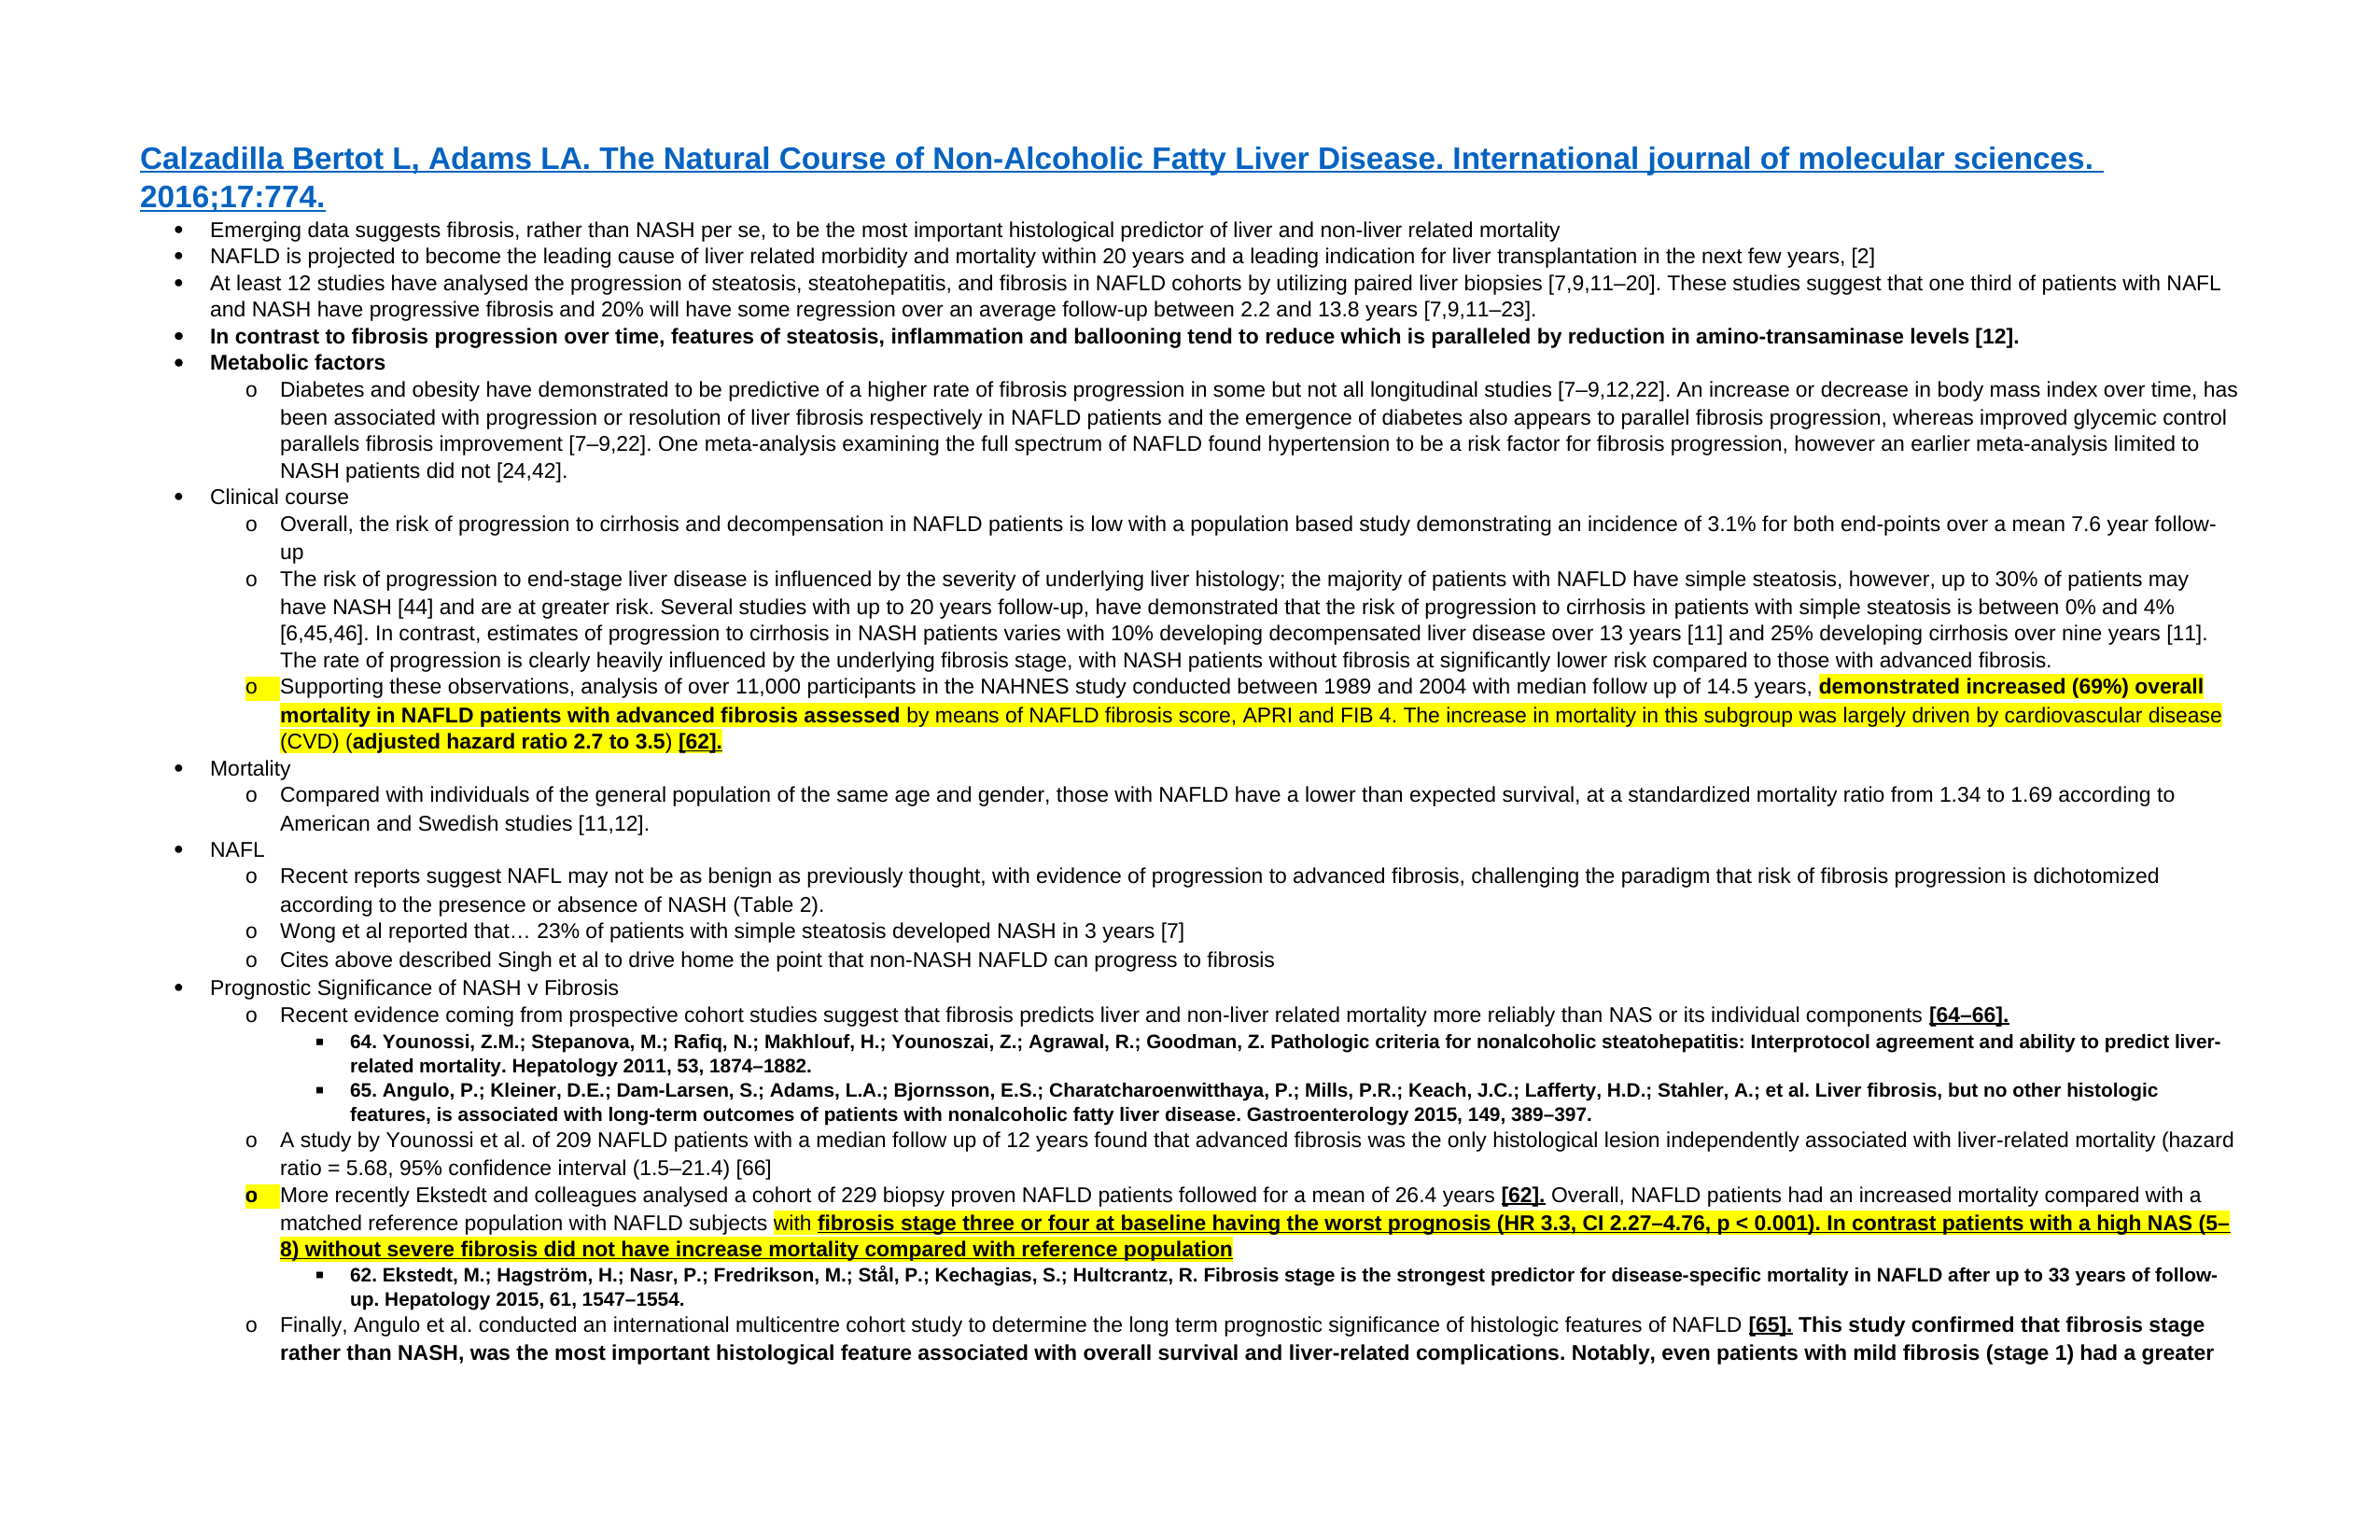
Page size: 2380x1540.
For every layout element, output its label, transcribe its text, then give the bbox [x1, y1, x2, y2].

list Recent evidence coming from prospective cohort studies suggest that fibrosis predicts liver and non-liver related mortality more reliably than NAS or its individual components [64–66]. [245, 1002, 2240, 1029]
list The risk of progression to end-stage liver disease is influenced by the severity of underlying liver histology; the majority of patients with NAFLD have simple steatosis, however, up to 30% of patients may have NASH [44] and are at greater risk. Several studies with up to 20 years follow-up, have demonstrated that the risk of progression to cirrhosis in patients with simple steatosis is between 0% and 4% [6,45,46]. In contrast, estimates of progression to cirrhosis in NASH patients varies with 10% developing decompensated liver disease over 13 years [11] and 25% developing cirrhosis over nine years [11]. The rate of progression is clearly heavily influenced by the underlying fibrosis stage, with NASH patients without fibrosis at significantly lower risk compared to those with advanced fibrosis. [245, 567, 2240, 672]
list Prognostic Significance of NASH v Fibrosis [175, 975, 2240, 1001]
list Supporting these observations, analysis of over 11,000 participants in the NAHNES study conducted between 1989 and 2004 with median follow up of 14.5 years, demonstrated increased (69%) overall mortality in NAFLD patients with advanced fibrosis assessed by means of NAFLD fibrosis score, APRI and FIB 4. The increase in mortality in this subgroup was largely driven by cardiovascular disease (CVD) (adjusted hazard ratio 2.7 to 3.5) [62]. [245, 674, 2240, 753]
list Wong et al reported that… 23% of patients with simple steatosis developed NASH in 3 years [7] [245, 918, 2240, 945]
subtitle Calzadilla Bertot L, Adams LA. The Natural Course of Non-Alcoholic Fatty Liver Disease. International journal of molecular sciences. 2016;17:774. [140, 140, 2240, 215]
list At least 12 studies have analysed the progression of steatosis, steatohepatitis, and fibrosis in NAFLD cohorts by utilizing paired liver biopsies [7,9,11–20]. These studies suggest that one third of patients with NAFL and NASH have progressive fibrosis and 20% will have some regression over an average follow-up between 2.2 and 13.8 years [7,9,11–23]. [175, 271, 2240, 321]
list Recent reports suggest NAFL may not be as benign as previously thought, with evidence of progression to advanced fibrosis, challenging the paradigm that risk of fibrosis progression is dichotomized according to the presence or absence of NASH (Table 2). [245, 863, 2240, 917]
list In contrast to fibrosis progression over time, features of steatosis, inflammation and ballooning tend to reduce which is paralleled by reduction in amino-transaminase levels [12]. [175, 324, 2240, 348]
list Overall, the risk of progression to cirrhosis and decompensation in NAFLD patients is low with a population based study demonstrating an incidence of 3.1% for both end-points over a mean 7.6 year follow-up [245, 511, 2240, 564]
list 62. Ekstedt, M.; Hagström, H.; Nasr, P.; Fredrikson, M.; Stål, P.; Kechagias, S.; Hultcrantz, R. Fibrosis stage is the strongest predictor for disease-specific mortality in NAFLD after up to 33 years of follow-up. Hepatology 2015, 61, 1547–1554. [315, 1264, 2240, 1310]
list Clinical course [175, 484, 2240, 510]
list Compared with individuals of the general population of the same age and gender, those with NAFLD have a lower than expected survival, at a standardized mortality ratio from 1.34 to 1.69 according to American and Swedish studies [11,12]. [245, 782, 2240, 835]
list A study by Younossi et al. of 209 NAFLD patients with a median follow up of 12 years found that advanced fibrosis was the only histological lesion independently associated with liver-related mortality (hazard ratio = 5.68, 95% confidence interval (1.5–21.4) [66] [245, 1127, 2240, 1180]
list 64. Younossi, Z.M.; Stepanova, M.; Rafiq, N.; Makhlouf, H.; Younoszai, Z.; Agrawal, R.; Goodman, Z. Pathologic criteria for nonalcoholic steatohepatitis: Interprotocol agreement and ability to predict liver-related mortality. Hepatology 2011, 53, 1874–1882. [315, 1030, 2240, 1077]
list Cites above described Singh et al to drive home the point that non-NASH NAFLD can progress to fibrosis [245, 947, 2240, 973]
list More recently Ekstedt and colleagues analysed a cohort of 229 biopsy proven NAFLD patients followed for a mean of 26.4 years [62]. Overall, NAFLD patients had an increased mortality compared with a matched reference population with NAFLD subjects with fibrosis stage three or four at baseline having the worst prognosis (HR 3.3, CI 2.27–4.76, p < 0.001). In contrast patients with a high NAS (5–8) without severe fibrosis did not have increase mortality compared with reference population [245, 1183, 2240, 1262]
list NAFL [175, 837, 2240, 861]
list NAFLD is projected to become the leading cause of liver related morbidity and mortality within 20 years and a leading indication for liver transplantation in the next few years, [2] [175, 244, 2240, 269]
list Mortality [175, 755, 2240, 780]
list Emerging data suggests fibrosis, rather than NASH per se, to be the most important histological predictor of liver and non-liver related mortality [175, 217, 2240, 242]
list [245, 1312, 2240, 1365]
list 65. Angulo, P.; Kleiner, D.E.; Dam-Larsen, S.; Adams, L.A.; Bjornsson, E.S.; Charatcharoenwitthaya, P.; Mills, P.R.; Keach, J.C.; Lafferty, H.D.; Stahler, A.; et al. Liver fibrosis, but no other histologic features, is associated with long-term outcomes of patients with nonalcoholic fatty liver disease. Gastroenterology 2015, 149, 389–397. [315, 1079, 2240, 1126]
list Diabetes and obesity have demonstrated to be predictive of a higher rate of fibrosis progression in some but not all longitudinal studies [7–9,12,22]. An increase or decrease in body mass index over time, has been associated with progression or resolution of liver fibrosis respectively in NAFLD patients and the emergence of diabetes also appears to parallel fibrosis progression, whereas improved glycemic control parallels fibrosis improvement [7–9,22]. One meta-analysis examining the full spectrum of NAFLD found hypertension to be a risk factor for fibrosis progression, however an earlier meta-analysis limited to NASH patients did not [24,42]. [245, 376, 2240, 483]
list Metabolic factors [175, 350, 2240, 374]
